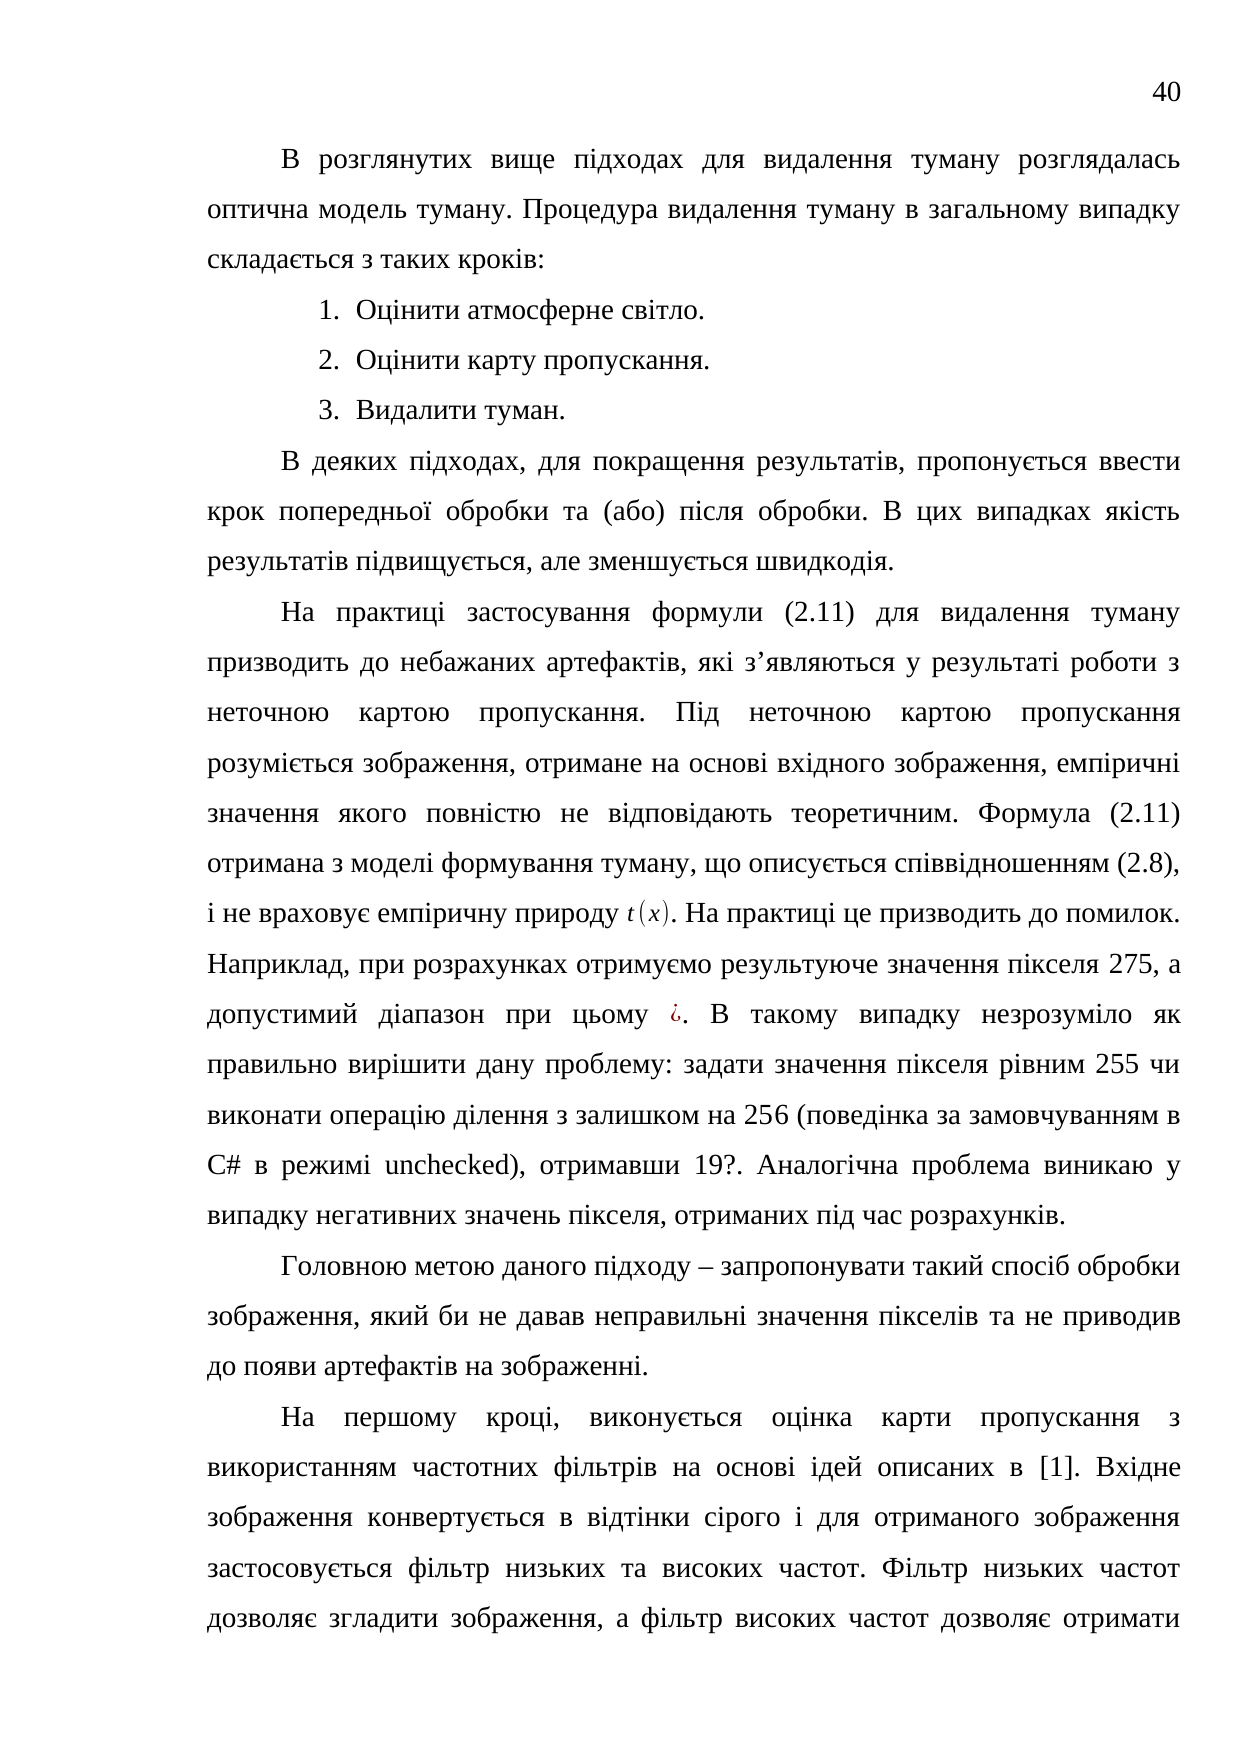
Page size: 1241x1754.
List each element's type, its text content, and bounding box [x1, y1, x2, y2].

list Оцінити атмосферне світло. [318, 292, 1181, 325]
text Головною метою даного підходу – запропонувати такий спосіб обробки зображення, який би не давав неправильні значення пікселів та не приводив до появи артефактів на зображенні. [207, 1248, 1181, 1382]
list Видалити туман. [318, 392, 1181, 426]
text В деяких підходах, для покращення результатів, пропонується ввести крок попередньої обробки та (або) після обробки. В цих випадках якість результатів підвищується, але зменшується швидкодія. [207, 443, 1181, 577]
text В розглянутих вище підходах для видалення туману розглядалась оптична модель туману. Процедура видалення туману в загальному випадку складається з таких кроків: [207, 141, 1181, 275]
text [207, 1399, 1181, 1633]
list Оцінити карту пропускання. [318, 342, 1181, 376]
text На практиці застосування формули (2.11) для видалення туману призводить до небажаних артефактів, які з’являються у результаті роботи з неточною картою пропускання. Під неточною картою пропускання розуміється зображення, отримане на основі вхідного зображення, емпіричні значення якого повністю не відповідають теоретичним. Формула (2.11) отримана з моделі формування туману, що описується співвідношенням (2.8), і не враховує емпіричну природу . На практиці це призводить до помилок. Наприклад, при розрахунках отримуємо результуюче значення пікселя 275, а допустимий діапазон при цьому . В такому випадку незрозуміло як правильно вирішити дану проблему: задати значення пікселя рівним 255 чи виконати операцію ділення з залишком на 256 (поведінка за замовчуванням в C# в режимі unchecked), отримавши 19?. Аналогічна проблема виникаю у випадку негативних значень пікселя, отриманих під час розрахунків. [207, 594, 1181, 1231]
